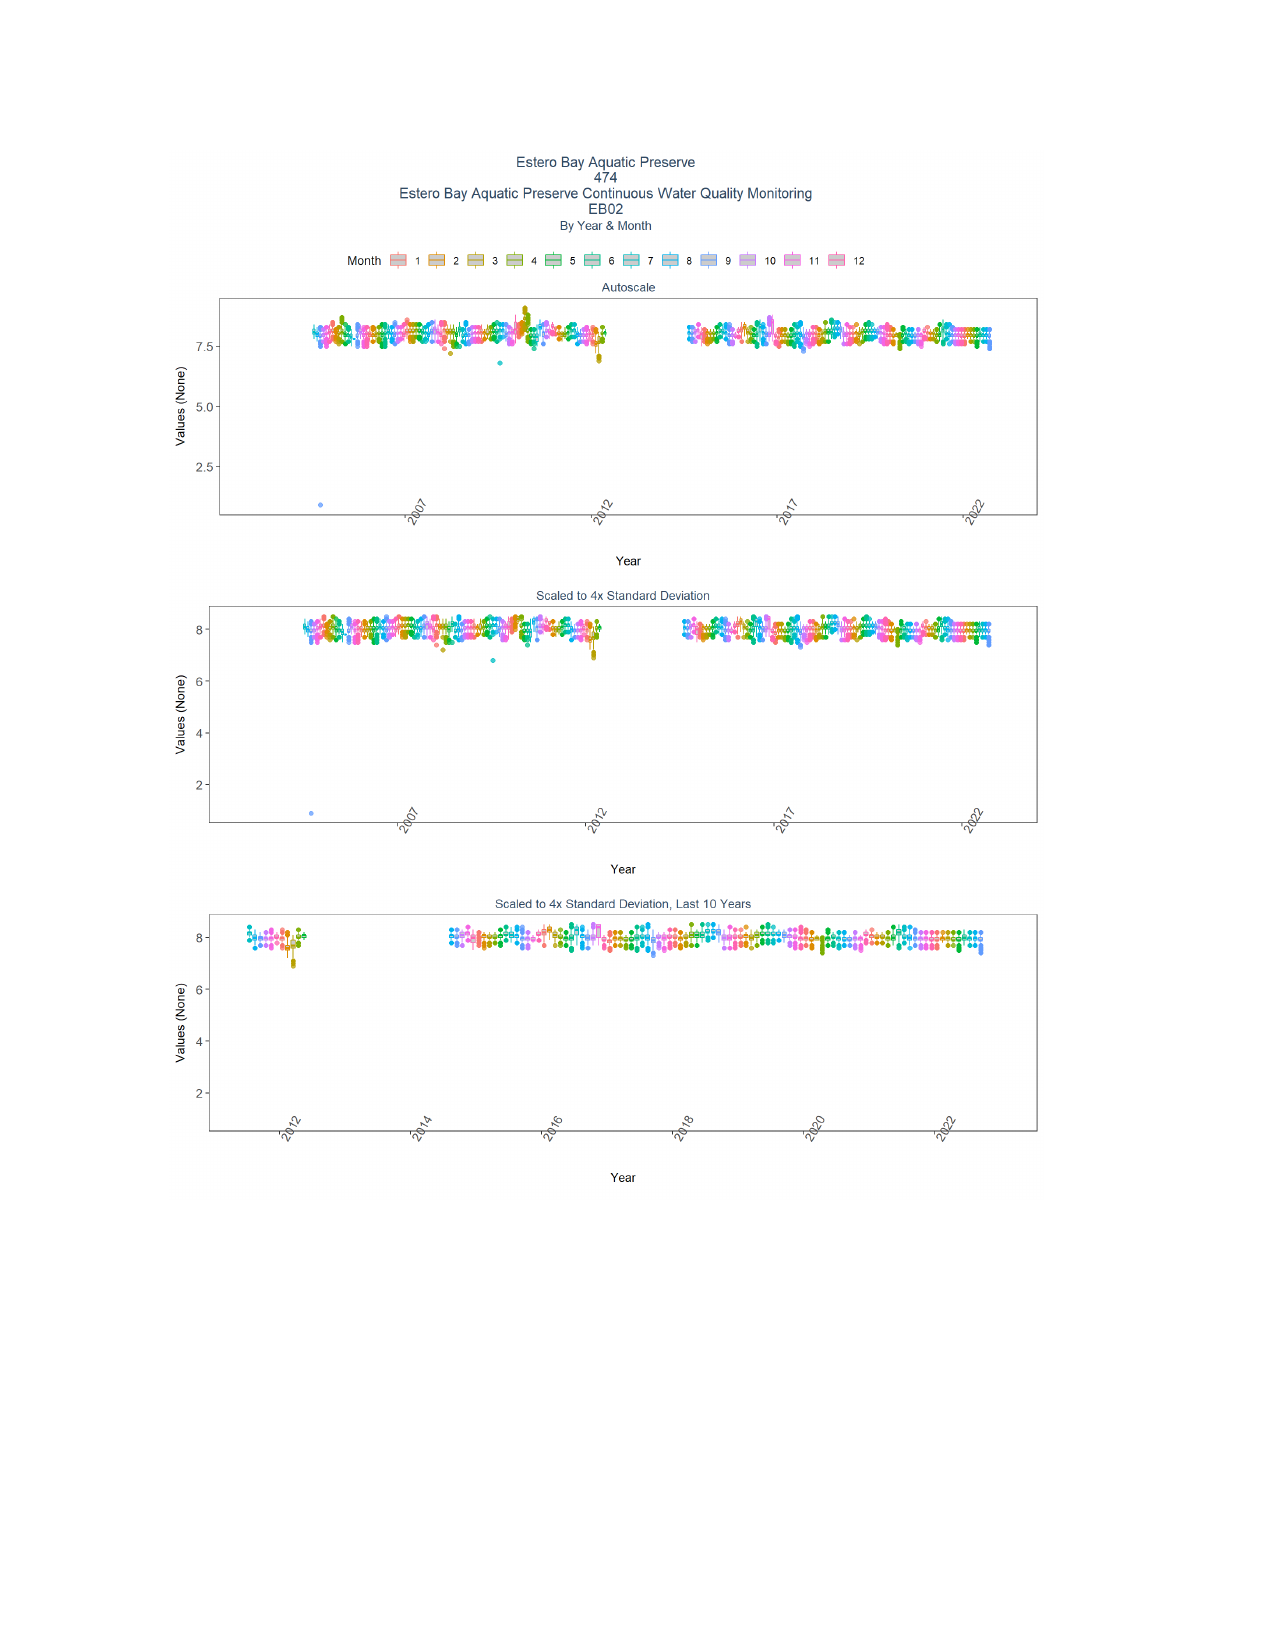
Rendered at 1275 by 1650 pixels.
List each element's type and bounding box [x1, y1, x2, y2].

picture [168, 150, 1044, 1200]
